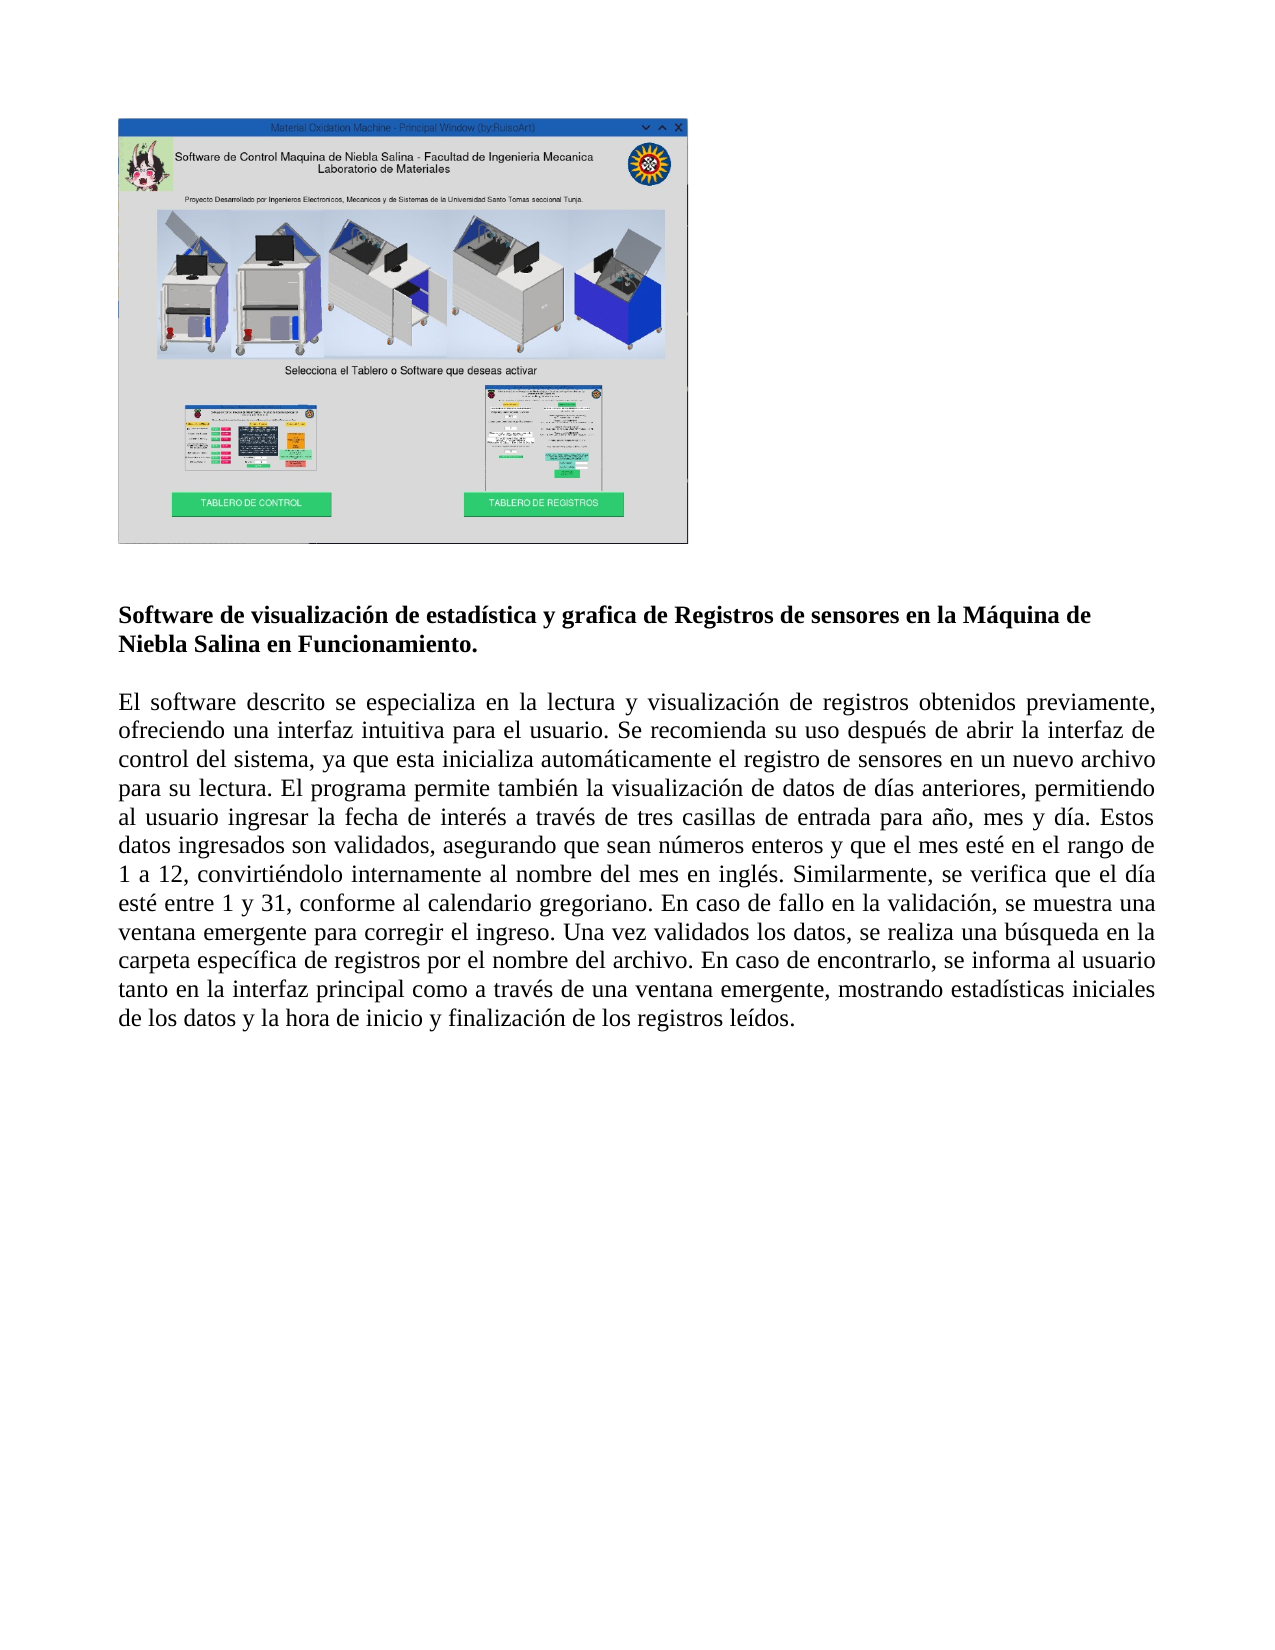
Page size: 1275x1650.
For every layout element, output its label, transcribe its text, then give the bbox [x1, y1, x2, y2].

picture [118, 118, 689, 544]
text El software descrito se especializa en la lectura y visualización de registros obtenidos previamente, ofreciendo una interfaz intuitiva para el usuario. Se recomienda su uso después de abrir la interfaz de control del sistema, ya que esta inicializa automáticamente el registro de sensores en un nuevo archivo para su lectura. El programa permite también la visualización de datos de días anteriores, permitiendo al usuario ingresar la fecha de interés a través de tres casillas de entrada para año, mes y día. Estos datos ingresados son validados, asegurando que sean números enteros y que el mes esté en el rango de 1 a 12, convirtiéndolo internamente al nombre del mes en inglés. Similarmente, se verifica que el día esté entre 1 y 31, conforme al calendario gregoriano. En caso de fallo en la validación, se muestra una ventana emergente para corregir el ingreso. Una vez validados los datos, se realiza una búsqueda en la carpeta específica de registros por el nombre del archivo. En caso de encontrarlo, se informa al usuario tanto en la interfaz principal como a través de una ventana emergente, mostrando estadísticas iniciales de los datos y la hora de inicio y finalización de los registros leídos. [118, 687, 1157, 1032]
text Software de visualización de estadística y grafica de Registros de sensores en la Máquina de [118, 601, 1157, 629]
text Niebla Salina en Funcionamiento. [118, 629, 1157, 658]
